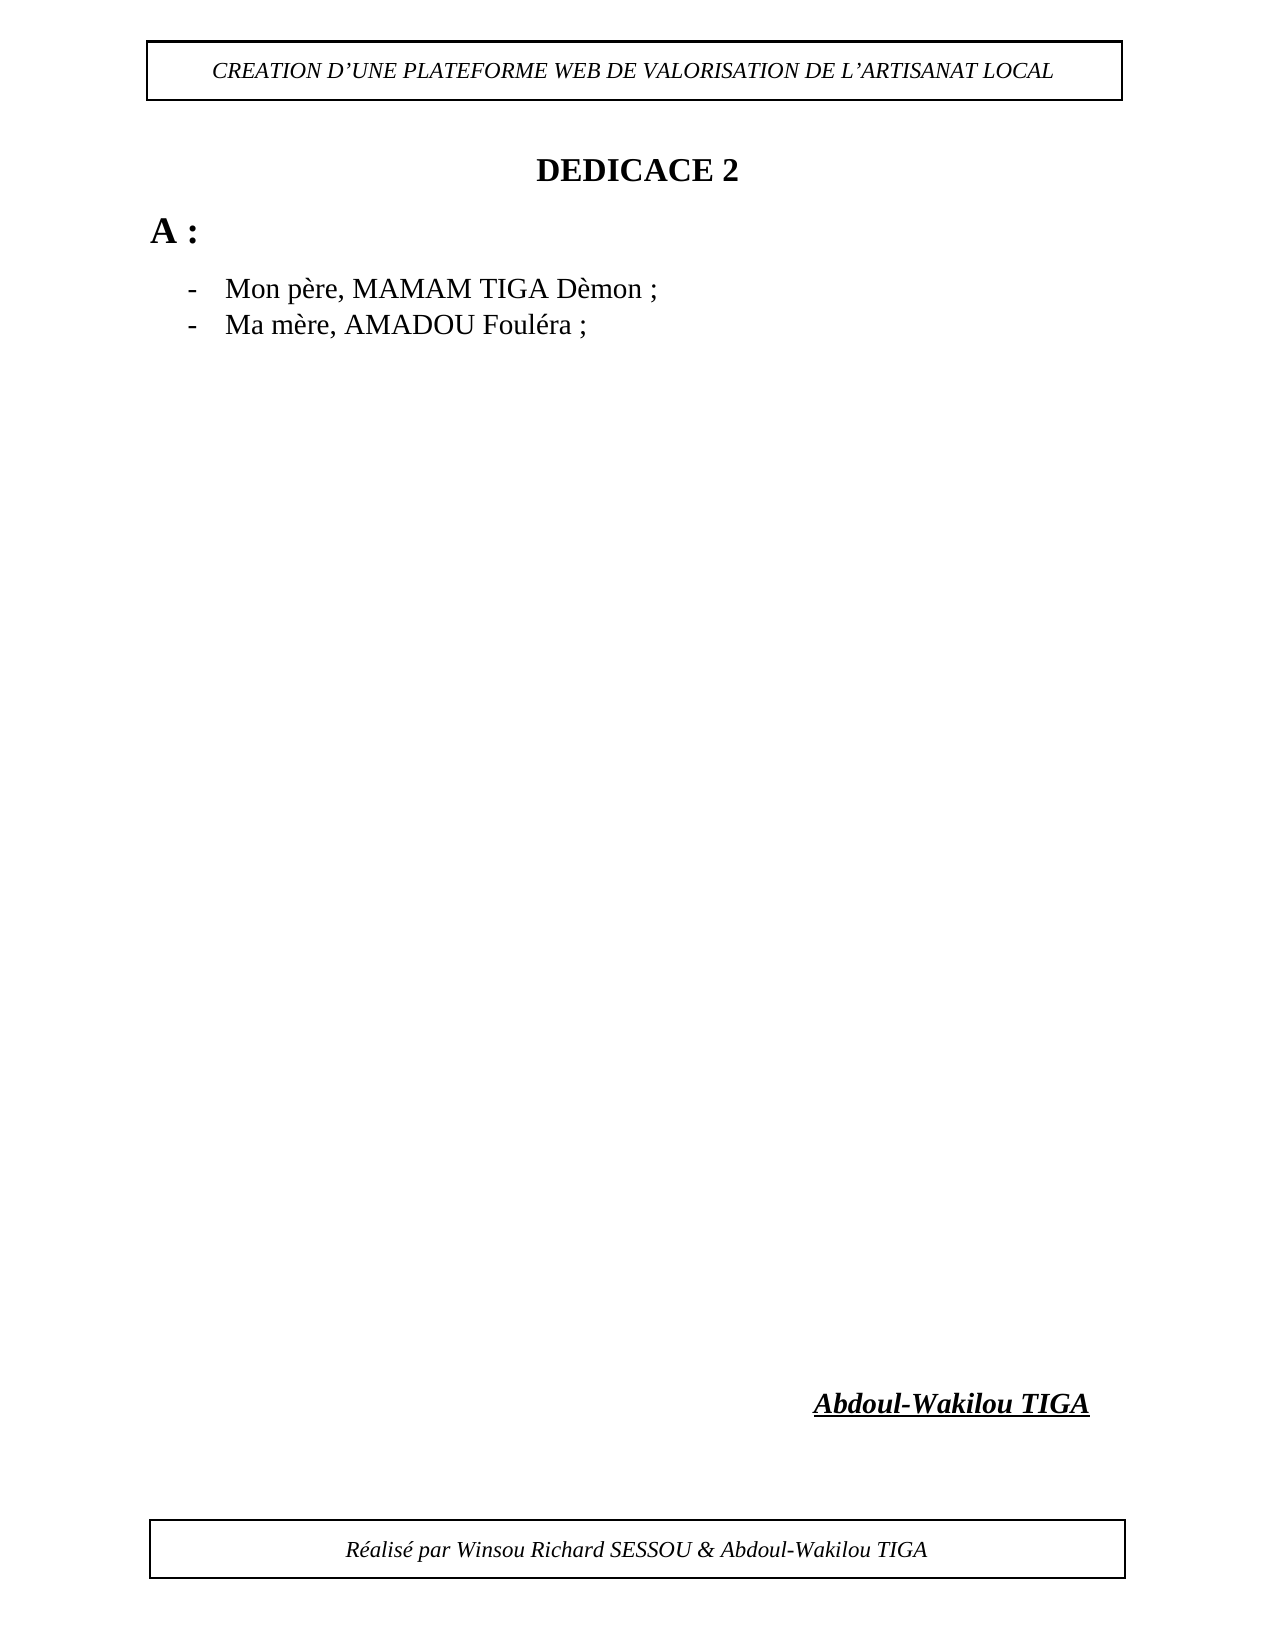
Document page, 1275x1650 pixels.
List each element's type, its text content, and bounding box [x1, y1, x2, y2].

text DEDICACE 2 [150, 150, 1125, 188]
list Ma mère, AMADOU Fouléra ; [187, 307, 1125, 341]
list Mon père, MAMAM TIGA Dèmon ; [187, 271, 1125, 305]
text A : [150, 208, 1125, 251]
list Abdoul-Wakilou TIGA [814, 1386, 1125, 1420]
